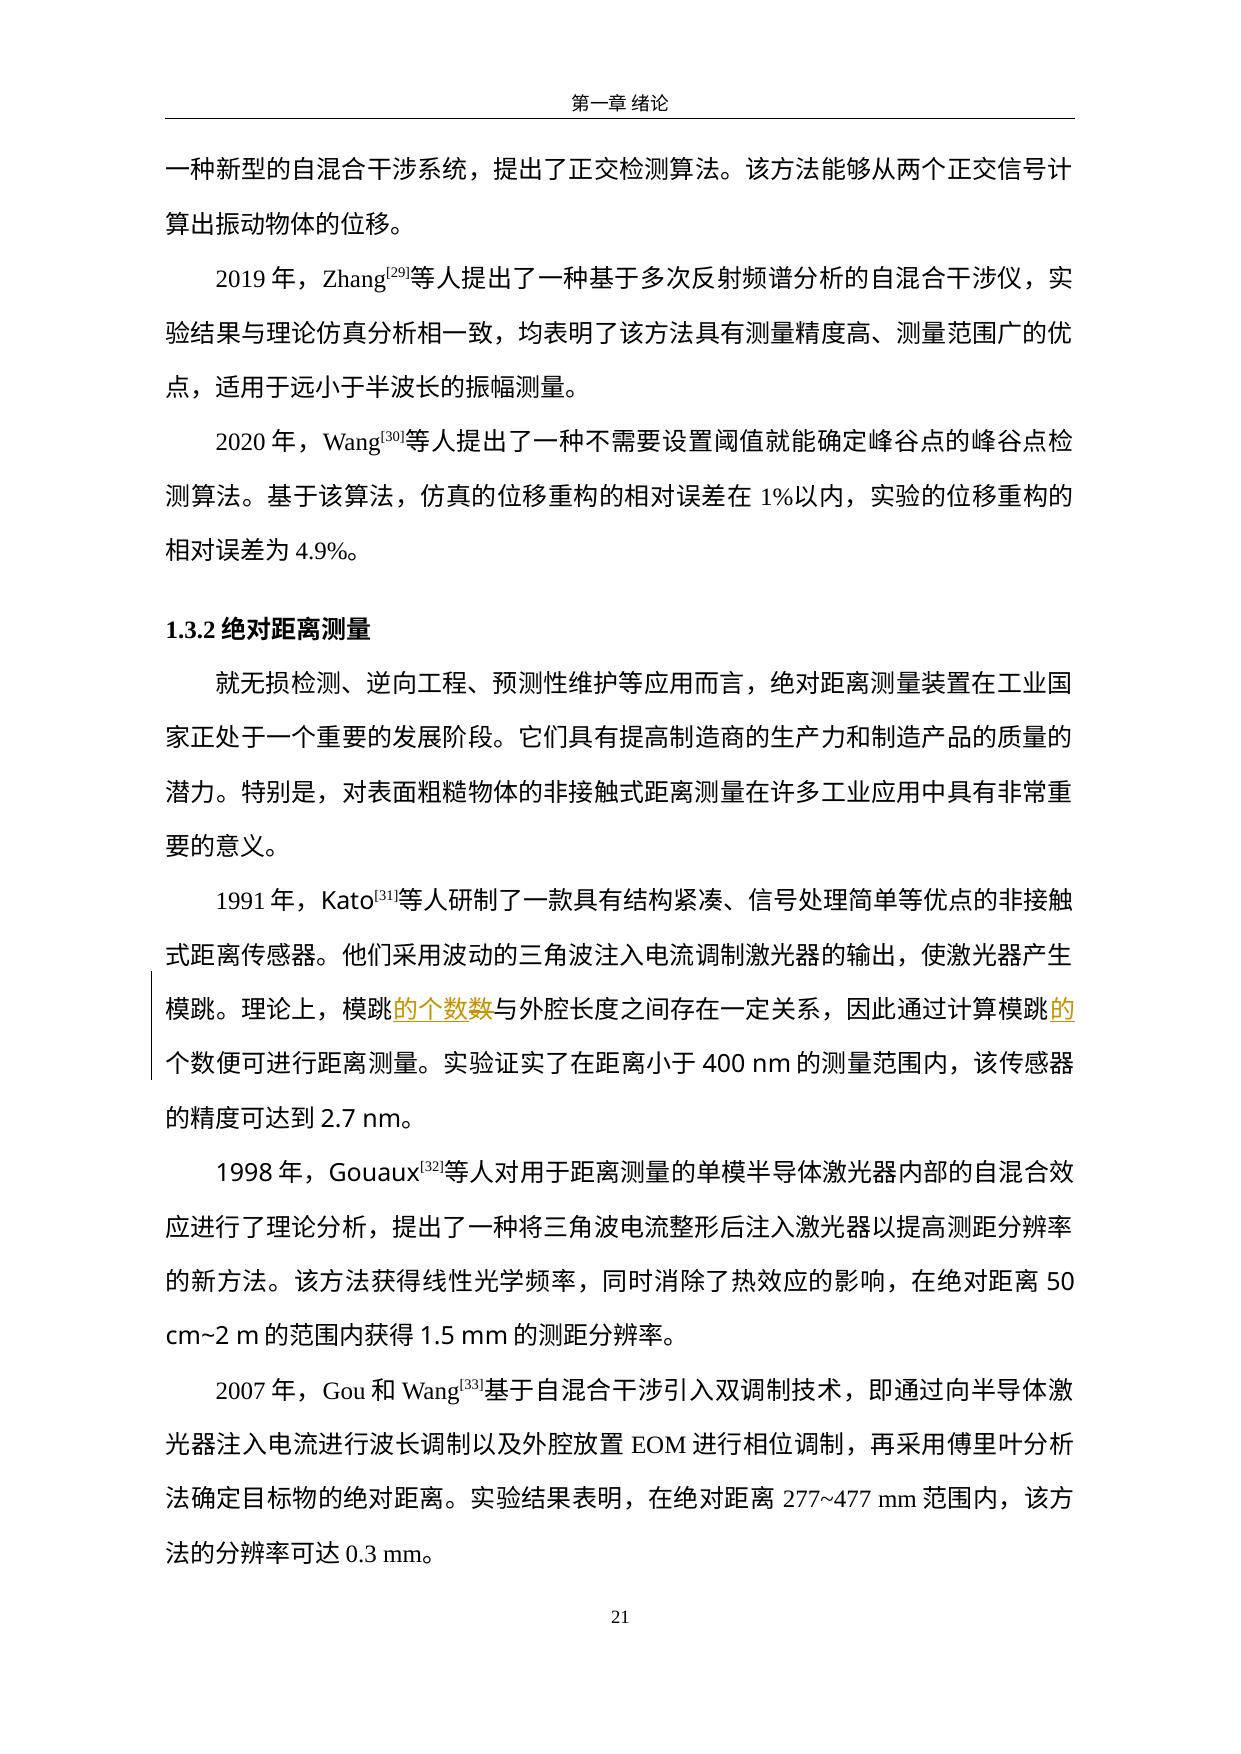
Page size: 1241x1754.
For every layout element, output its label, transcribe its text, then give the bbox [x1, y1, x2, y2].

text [165, 150, 1075, 241]
text 2020年，Wang[30]等人提出了一种不需要设置阈值就能确定峰谷点的峰谷点检测算法。基于该算法，仿真的位移重构的相对误差在1%以内，实验的位移重构的相对误差为4.9%。 [165, 422, 1075, 567]
text 就无损检测、逆向工程、预测性维护等应用而言，绝对距离测量装置在工业国家正处于一个重要的发展阶段。它们具有提高制造商的生产力和制造产品的质量的潜力。特别是，对表面粗糙物体的非接触式距离测量在许多工业应用中具有非常重要的意义。 [165, 663, 1075, 863]
text 1991年，Kato[31]等人研制了一款具有结构紧凑、信号处理简单等优点的非接触式距离传感器。他们采用波动的三角波注入电流调制激光器的输出，使激光器产生模跳。理论上，模跳与外腔长度之间存在一定关系，因此通过计算模跳个数便可进行距离测量。实验证实了在距离小于400 nm的测量范围内，该传感器的精度可达到2.7 nm。 [165, 881, 1075, 1134]
text 2007年，Gou和Wang[33]基于自混合干涉引入双调制技术，即通过向半导体激光器注入电流进行波长调制以及外腔放置EOM进行相位调制，再采用傅里叶分析法确定目标物的绝对距离。实验结果表明，在绝对距离277~477 mm范围内，该方法的分辨率可达0.3 mm。 [165, 1370, 1075, 1569]
text 1998年，Gouaux[32]等人对用于距离测量的单模半导体激光器内部的自混合效应进行了理论分析，提出了一种将三角波电流整形后注入激光器以提高测距分辨率的新方法。该方法获得线性光学频率，同时消除了热效应的影响，在绝对距离50 cm~2 m的范围内获得1.5 mm的测距分辨率。 [165, 1153, 1075, 1352]
text 1.3.2 绝对距离测量 [165, 610, 1075, 646]
text 2019年，Zhang[29]等人提出了一种基于多次反射频谱分析的自混合干涉仪，实验结果与理论仿真分析相一致，均表明了该方法具有测量精度高、测量范围广的优点，适用于远小于半波长的振幅测量。 [165, 259, 1075, 404]
